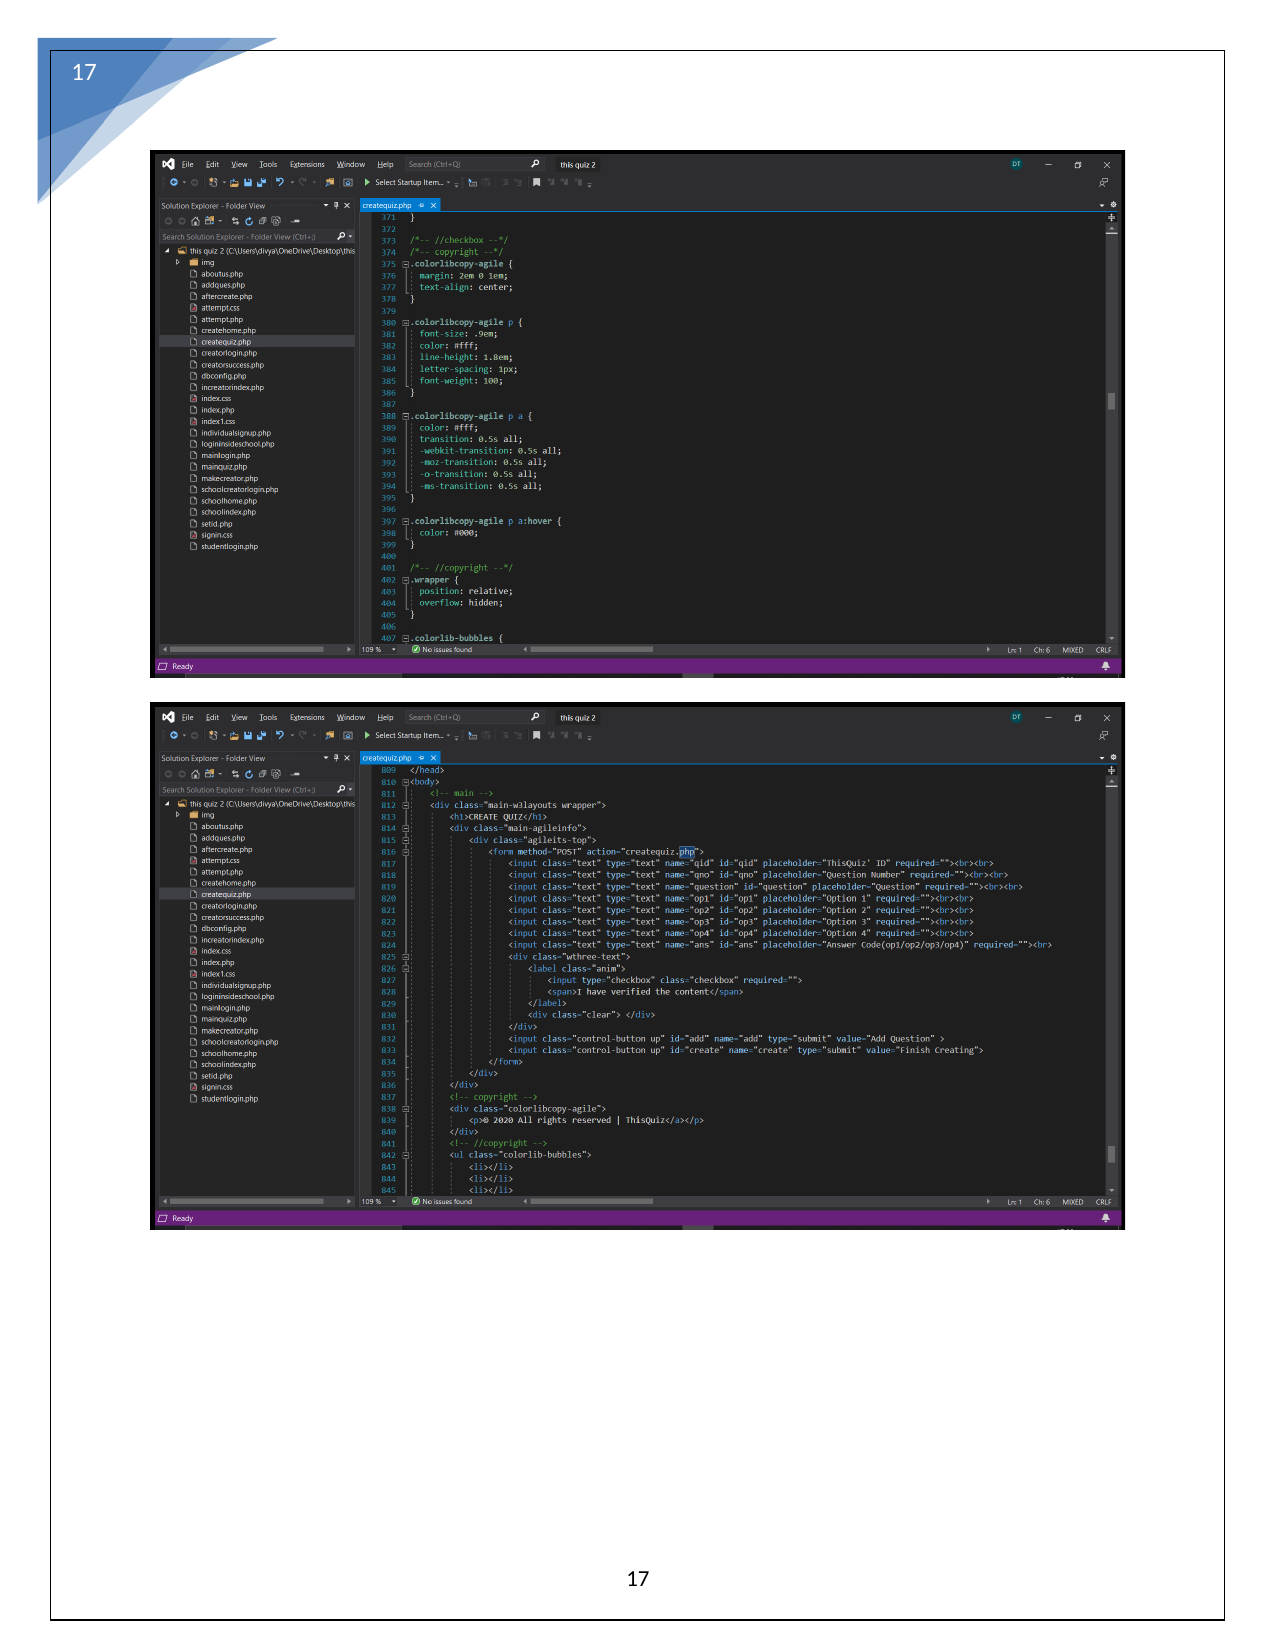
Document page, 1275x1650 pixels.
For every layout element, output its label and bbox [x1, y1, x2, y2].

picture [51, 51, 1125, 678]
picture [150, 702, 1125, 1230]
picture [37, 37, 279, 206]
